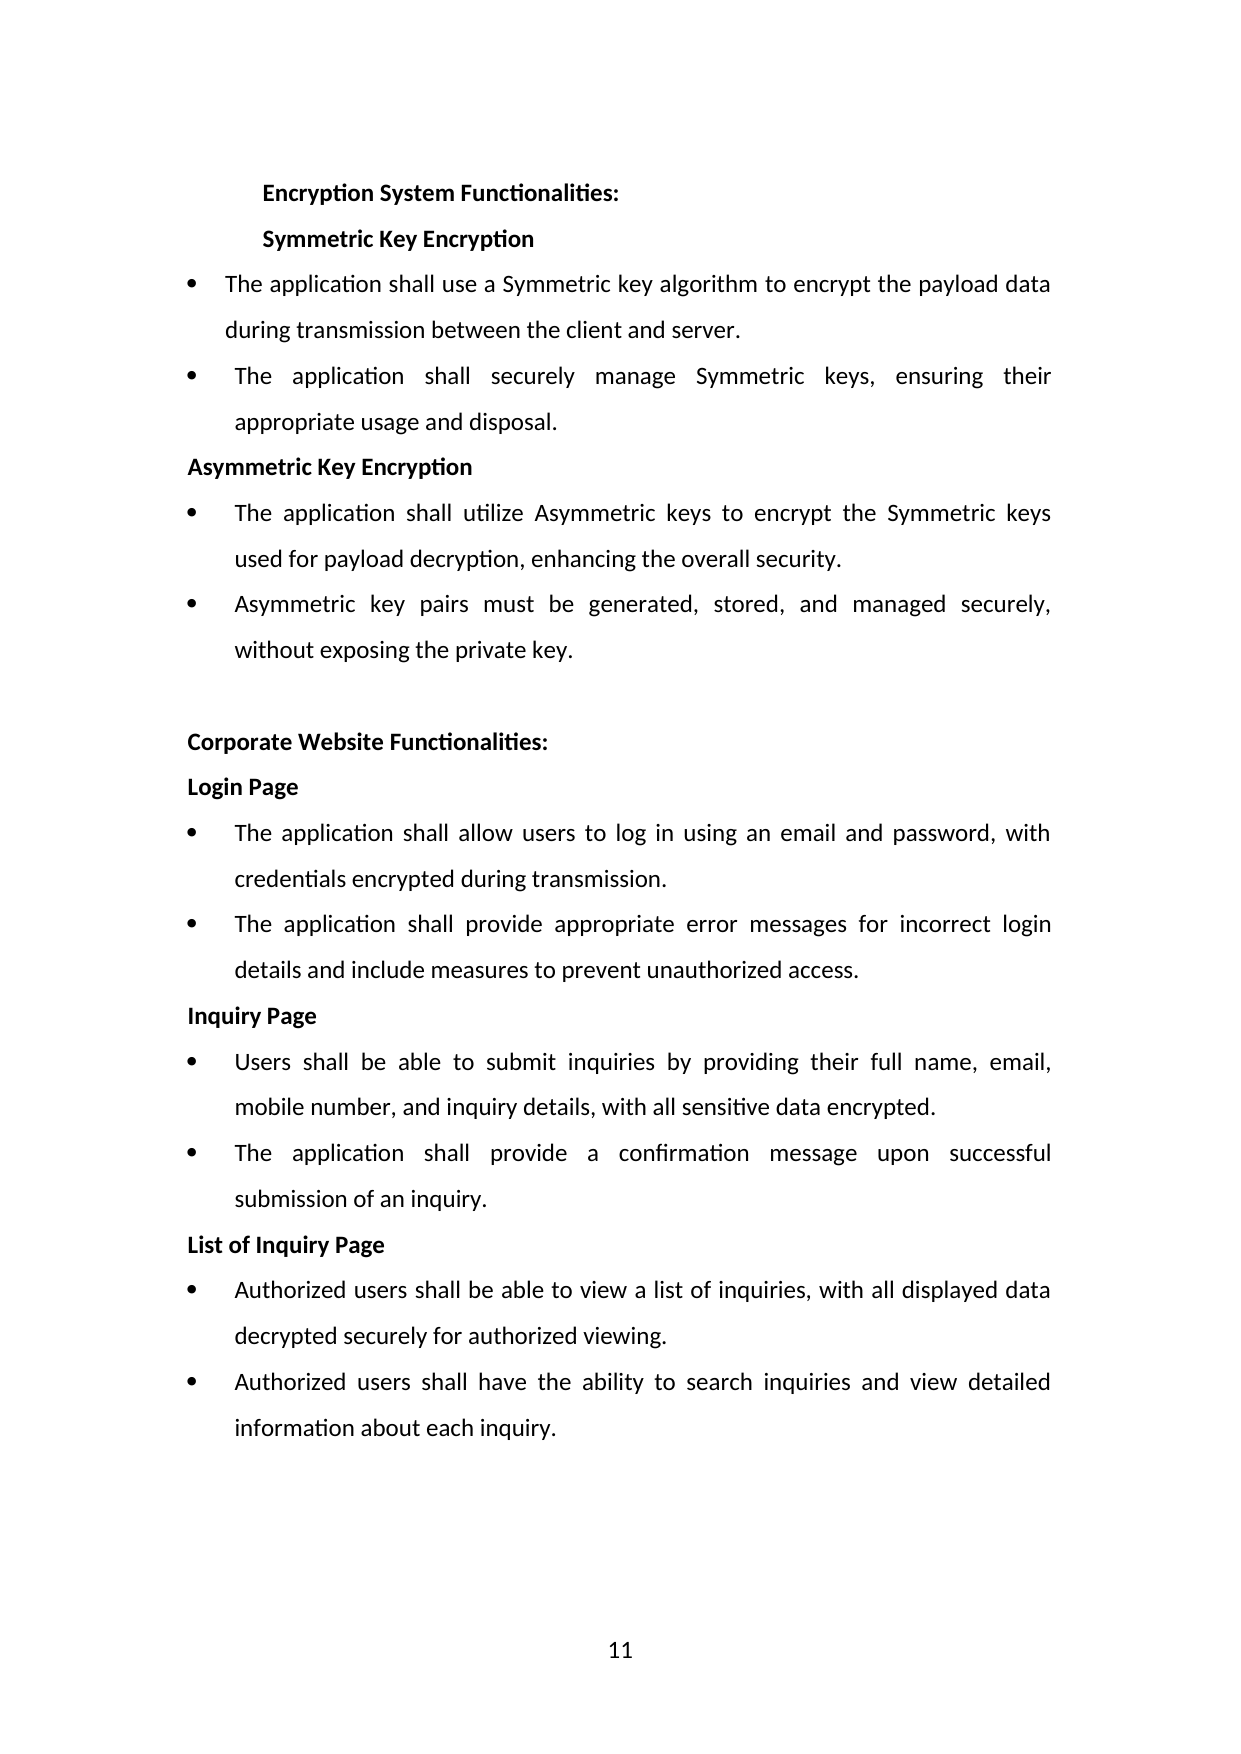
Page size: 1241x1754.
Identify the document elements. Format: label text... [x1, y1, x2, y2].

text Encryption System Functionalities: [187, 177, 1053, 207]
list Asymmetric key pairs must be generated, stored, and managed securely, without exposing the private key. [187, 588, 1053, 665]
list The application shall use a Symmetric key algorithm to encrypt the payload data during transmission between the client and server. [187, 268, 1053, 345]
list Authorized users shall be able to view a list of inquiries, with all displayed data decrypted securely for authorized viewing. [187, 1274, 1053, 1351]
text Asymmetric Key Encryption [187, 451, 1053, 482]
list The application shall provide a confirmation message upon successful submission of an inquiry. [187, 1137, 1053, 1213]
text List of Inquiry Page [187, 1229, 1053, 1259]
text Corporate Website Functionalities: [187, 726, 1053, 756]
list The application shall securely manage Symmetric keys, ensuring their appropriate usage and disposal. [187, 360, 1053, 436]
text Symmetric Key Encryption [187, 223, 1053, 253]
list Users shall be able to submit inquiries by providing their full name, email, mobile number, and inquiry details, with all sensitive data encrypted. [187, 1046, 1053, 1122]
text Login Page [187, 771, 1053, 802]
list The application shall utilize Asymmetric keys to encrypt the Symmetric keys used for payload decryption, enhancing the overall security. [187, 497, 1053, 573]
text Inquiry Page [187, 1000, 1053, 1031]
list The application shall allow users to log in using an email and password, with credentials encrypted during transmission. [187, 817, 1053, 893]
list Authorized users shall have the ability to search inquiries and view detailed information about each inquiry. [187, 1366, 1053, 1442]
list The application shall provide appropriate error messages for incorrect login details and include measures to prevent unauthorized access. [187, 909, 1053, 985]
